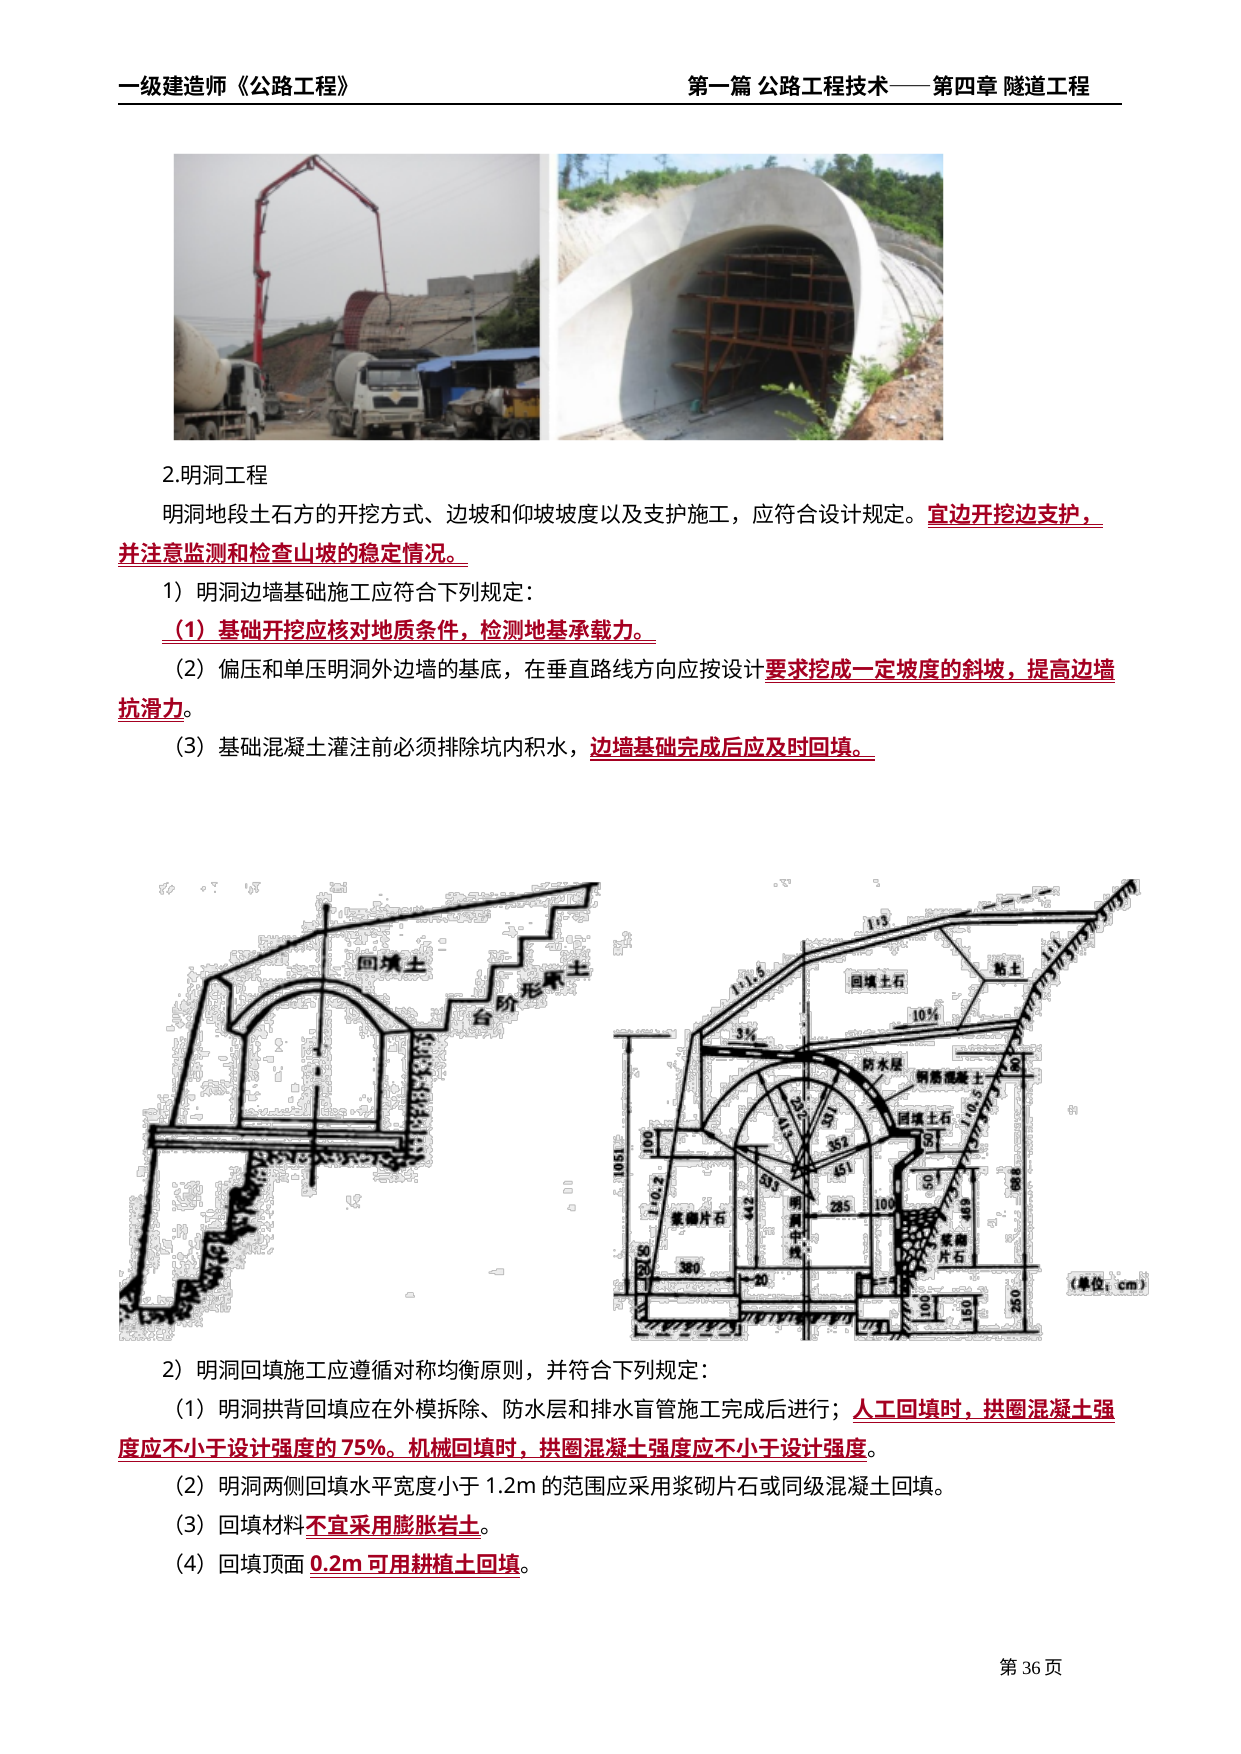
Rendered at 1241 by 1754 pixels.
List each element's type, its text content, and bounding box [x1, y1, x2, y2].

text （2）明洞两侧回填水平宽度小于1.2m的范围应采用浆砌片石或同级混凝土回填。 [118, 1468, 1122, 1502]
text 明洞地段土石方的开挖方式、边坡和仰坡坡度以及支护施工，应符合设计规定。宜边开挖边支护，并注意监测和检查山坡的稳定情况。 [118, 496, 1122, 569]
text （1）明洞拱背回填应在外模拆除、防水层和排水盲管施工完成后进行；人工回填时，拱圈混凝土强度应不小于设计强度的75%。机械回填时，拱圈混凝土强度应不小于设计强度。 [118, 1391, 1122, 1463]
text （2）偏压和单压明洞外边墙的基底，在垂直路线方向应按设计要求挖成一定坡度的斜坡，提高边墙抗滑力。 [118, 651, 1122, 724]
text （3）基础混凝土灌注前必须排除坑内积水，边墙基础完成后应及时回填。 [118, 728, 1122, 762]
text 2.明洞工程 [118, 457, 1122, 491]
text （4）回填顶面0.2m可用耕植土回填。 [118, 1545, 1122, 1579]
text 2）明洞回填施工应遵循对称均衡原则，并符合下列规定： [118, 1352, 1122, 1386]
text （1）基础开挖应核对地质条件，检测地基承载力。 [118, 612, 1122, 646]
text 1）明洞边墙基础施工应符合下列规定： [118, 573, 1122, 607]
picture [118, 878, 1150, 1342]
picture [166, 146, 950, 447]
text （3）回填材料不宜采用膨胀岩土。 [118, 1507, 1122, 1541]
